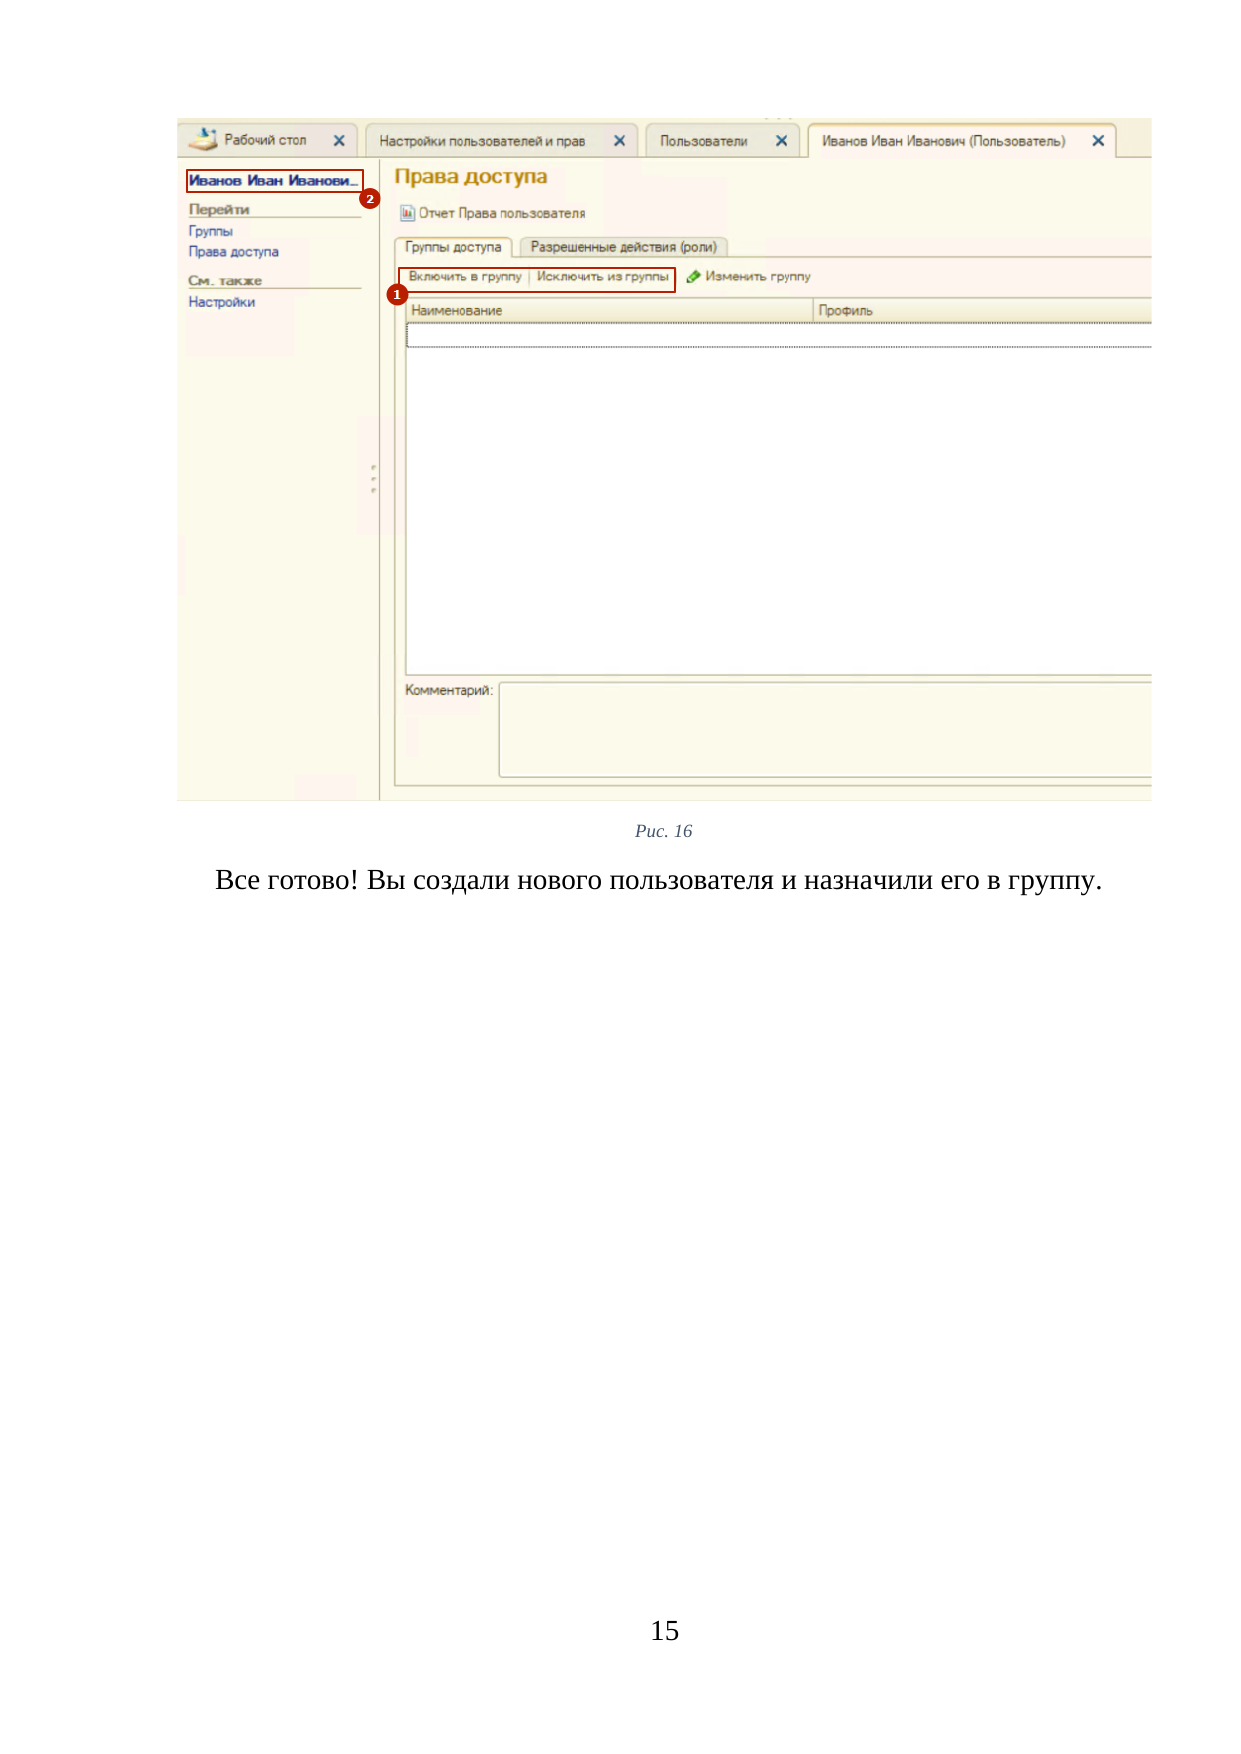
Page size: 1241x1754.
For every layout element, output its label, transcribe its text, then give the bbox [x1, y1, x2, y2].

picture [177, 118, 1152, 801]
text Все готово! Вы создали нового пользователя и назначили его в группу. [177, 862, 1152, 896]
